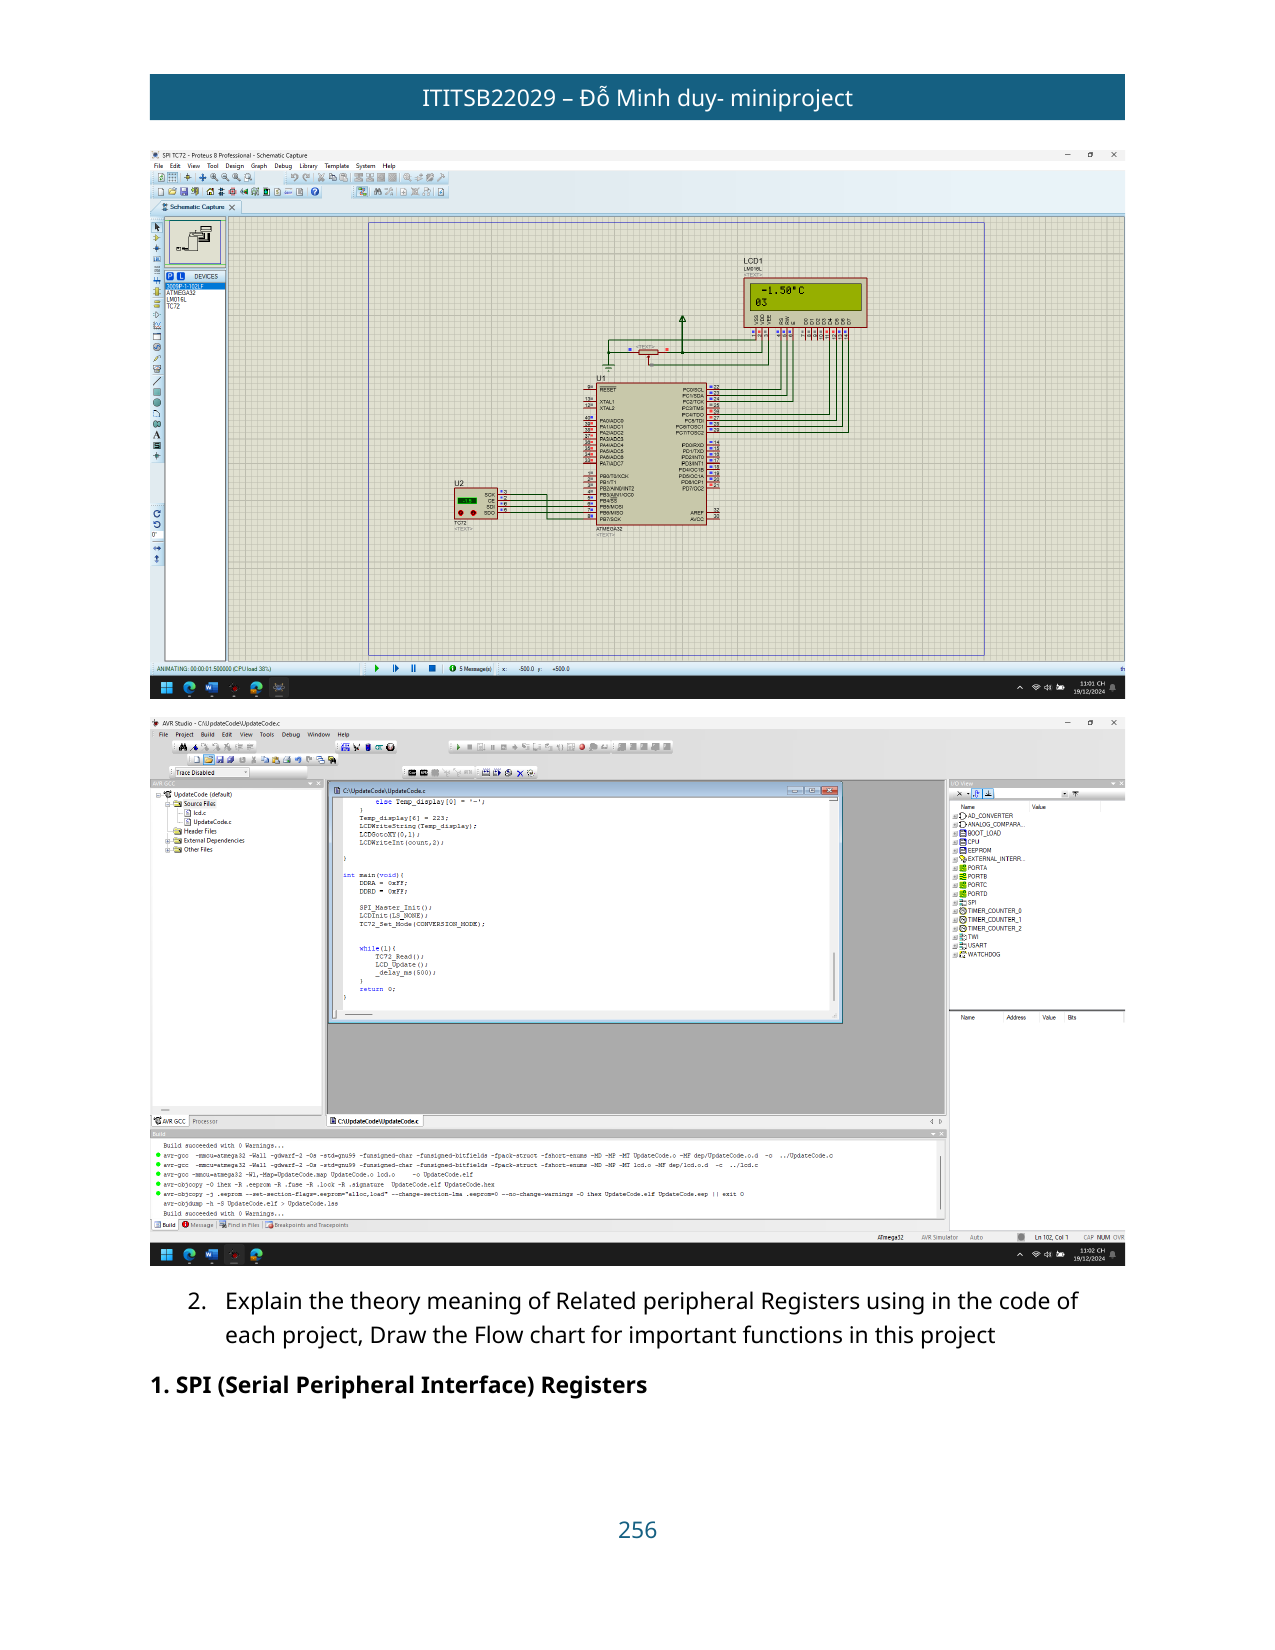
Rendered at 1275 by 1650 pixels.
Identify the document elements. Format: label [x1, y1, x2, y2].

picture [150, 150, 1125, 699]
picture [150, 717, 1125, 1266]
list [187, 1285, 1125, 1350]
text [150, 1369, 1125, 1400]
